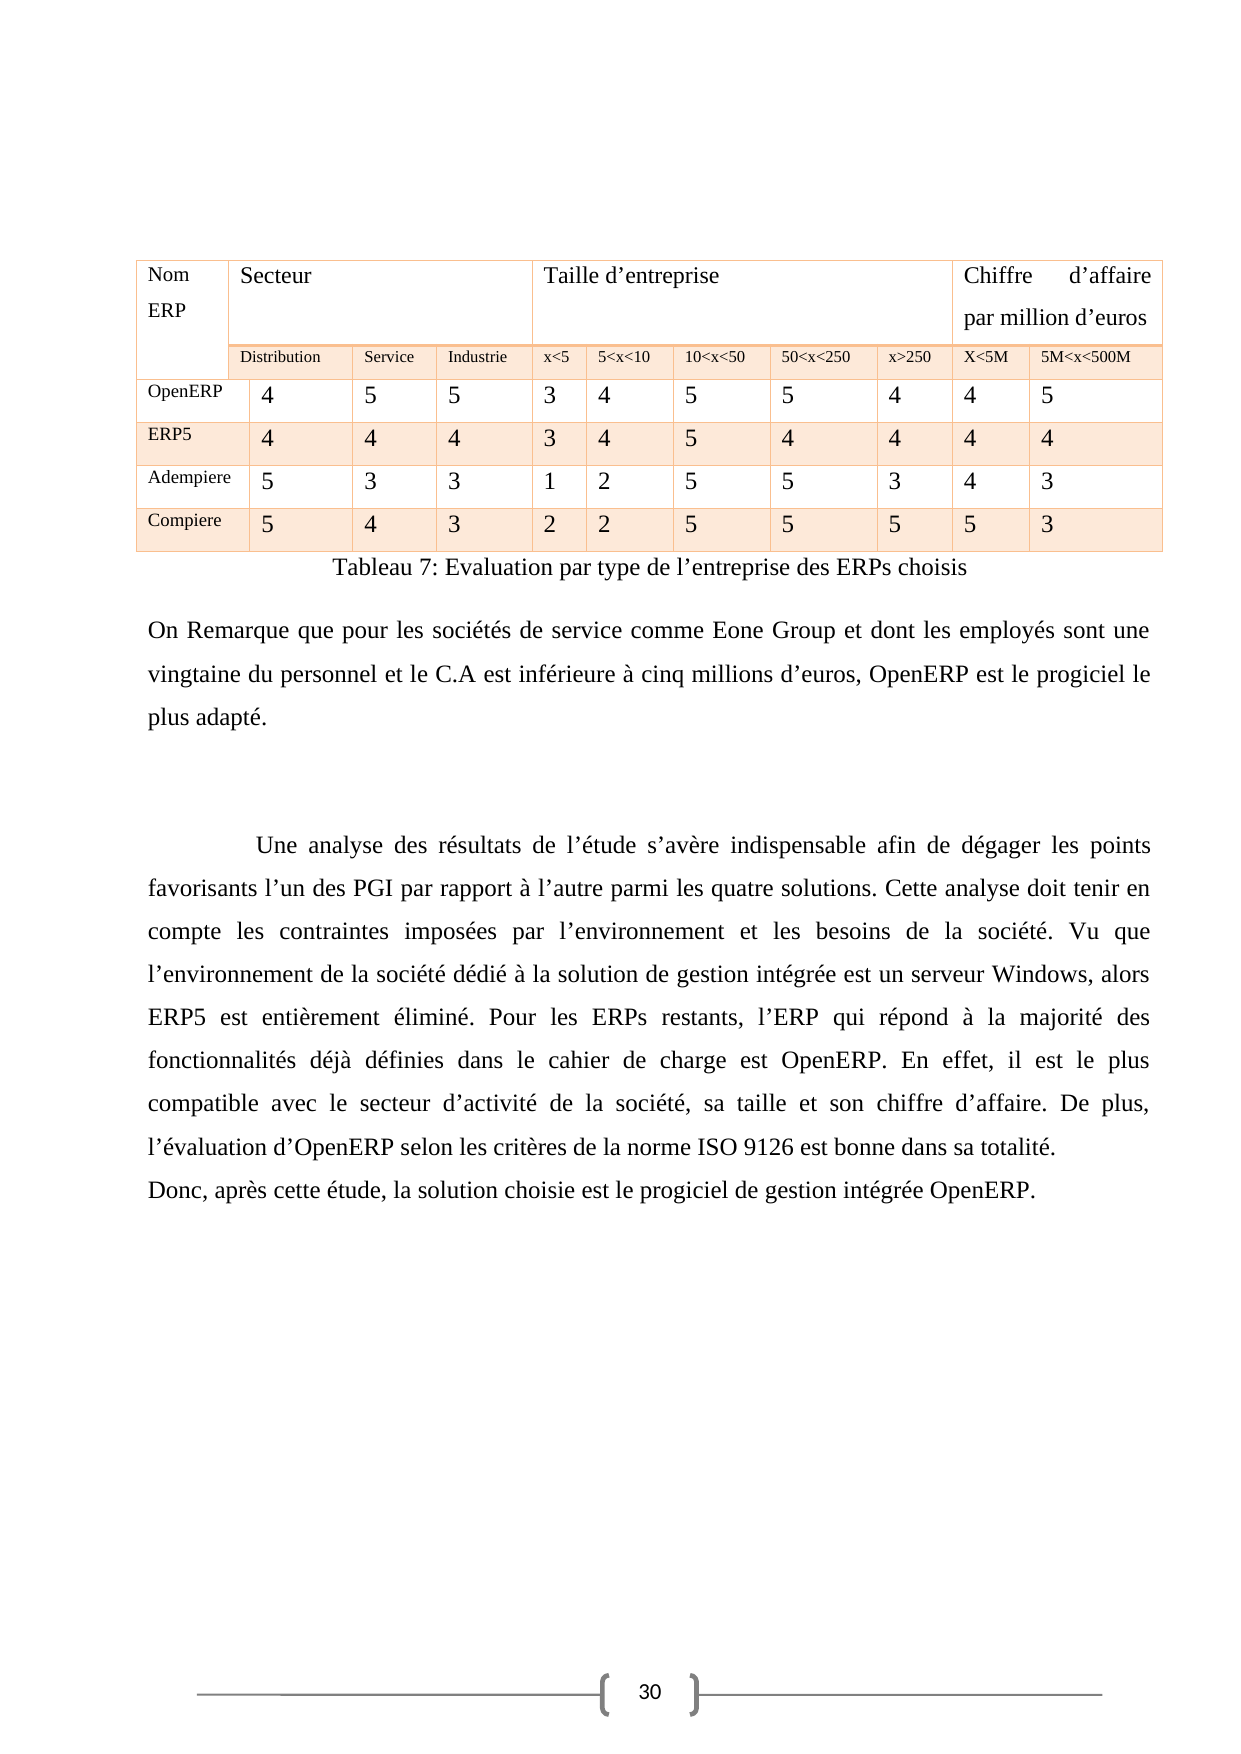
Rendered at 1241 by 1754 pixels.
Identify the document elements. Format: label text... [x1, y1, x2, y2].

table_cell x>250 [878, 347, 952, 379]
table_cell 5 [250, 509, 352, 551]
table_cell 3 [533, 380, 586, 422]
table_cell Compiere [137, 509, 249, 551]
table_cell 50<x<250 [771, 347, 877, 379]
table_cell Distribution [229, 347, 352, 379]
table_cell Adempiere [137, 466, 249, 508]
table_cell 4 [587, 380, 673, 422]
table_cell 3 [437, 466, 532, 508]
table_cell 5 [771, 466, 877, 508]
table_cell 4 [878, 380, 952, 422]
table_header Nom ERP [137, 261, 228, 379]
table_cell 5 [953, 509, 1029, 551]
table_cell 1 [533, 466, 586, 508]
table_cell 4 [878, 423, 952, 465]
table_cell 4 [587, 423, 673, 465]
table_cell 3 [1030, 466, 1162, 508]
table_header Secteur [229, 261, 532, 343]
table_cell 4 [953, 380, 1029, 422]
table_cell 3 [353, 466, 436, 508]
table_cell ERP5 [137, 423, 249, 465]
table_cell 5 [250, 466, 352, 508]
text Tableau 7: Evaluation par type de l’entreprise des ERPs choisis [148, 552, 1152, 580]
table_cell 4 [953, 423, 1029, 465]
table_cell 4 [353, 509, 436, 551]
text Donc, après cette étude, la solution choisie est le progiciel de gestion intégrée OpenERP. [148, 1175, 1152, 1203]
table_cell 5 [674, 509, 770, 551]
table_cell 5 [353, 380, 436, 422]
table_cell 4 [437, 423, 532, 465]
text On Remarque que pour les sociétés de service comme Eone Group et dont les employés sont une vingtaine du personnel et le C.A est inférieure à cinq millions d’euros, OpenERP est le progiciel le plus adapté. [148, 616, 1152, 731]
table_cell 4 [1030, 423, 1162, 465]
table_cell 2 [587, 466, 673, 508]
table_cell 5 [674, 380, 770, 422]
table_cell 3 [878, 466, 952, 508]
table_cell 3 [533, 423, 586, 465]
table_cell Industrie [437, 347, 532, 379]
table_cell 10<x<50 [674, 347, 770, 379]
table_cell 4 [771, 423, 877, 465]
table_cell 5 [878, 509, 952, 551]
table_cell x<5 [533, 347, 586, 379]
table_cell 5<x<10 [587, 347, 673, 379]
table_cell 4 [250, 380, 352, 422]
table_cell 5 [771, 380, 877, 422]
table_cell 4 [353, 423, 436, 465]
text Une analyse des résultats de l’étude s’avère indispensable afin de dégager les points favorisants l’un des PGI par rapport à l’autre parmi les quatre solutions. Cette analyse doit tenir en compte les contraintes imposées par l’environnement et les besoins de la société. Vu que l’environnement de la société dédié à la solution de gestion intégrée est un serveur Windows, alors ERP5 est entièrement éliminé. Pour les ERPs restants, l’ERP qui répond à la majorité des fonctionnalités déjà définies dans le cahier de charge est OpenERP. En effet, il est le plus compatible avec le secteur d’activité de la société, sa taille et son chiffre d’affaire. De plus, l’évaluation d’OpenERP selon les critères de la norme ISO 9126 est bonne dans sa totalité. [148, 830, 1152, 1160]
table_header Taille d’entreprise [533, 261, 952, 343]
table_cell 5 [1030, 380, 1162, 422]
table_cell 5M<x<500M [1030, 347, 1162, 379]
table_cell 5 [674, 466, 770, 508]
table_cell 5 [437, 380, 532, 422]
table_cell 4 [953, 466, 1029, 508]
table_cell 5 [674, 423, 770, 465]
table_cell 4 [250, 423, 352, 465]
table_cell 2 [533, 509, 586, 551]
table_cell 3 [1030, 509, 1162, 551]
table_cell Service [353, 347, 436, 379]
table_cell OpenERP [137, 380, 249, 422]
table_cell 5 [771, 509, 877, 551]
table_cell 2 [587, 509, 673, 551]
table_cell 3 [437, 509, 532, 551]
table_cell X<5M [953, 347, 1029, 379]
table_header Chiffre d’affaire par million d’euros [953, 261, 1162, 343]
